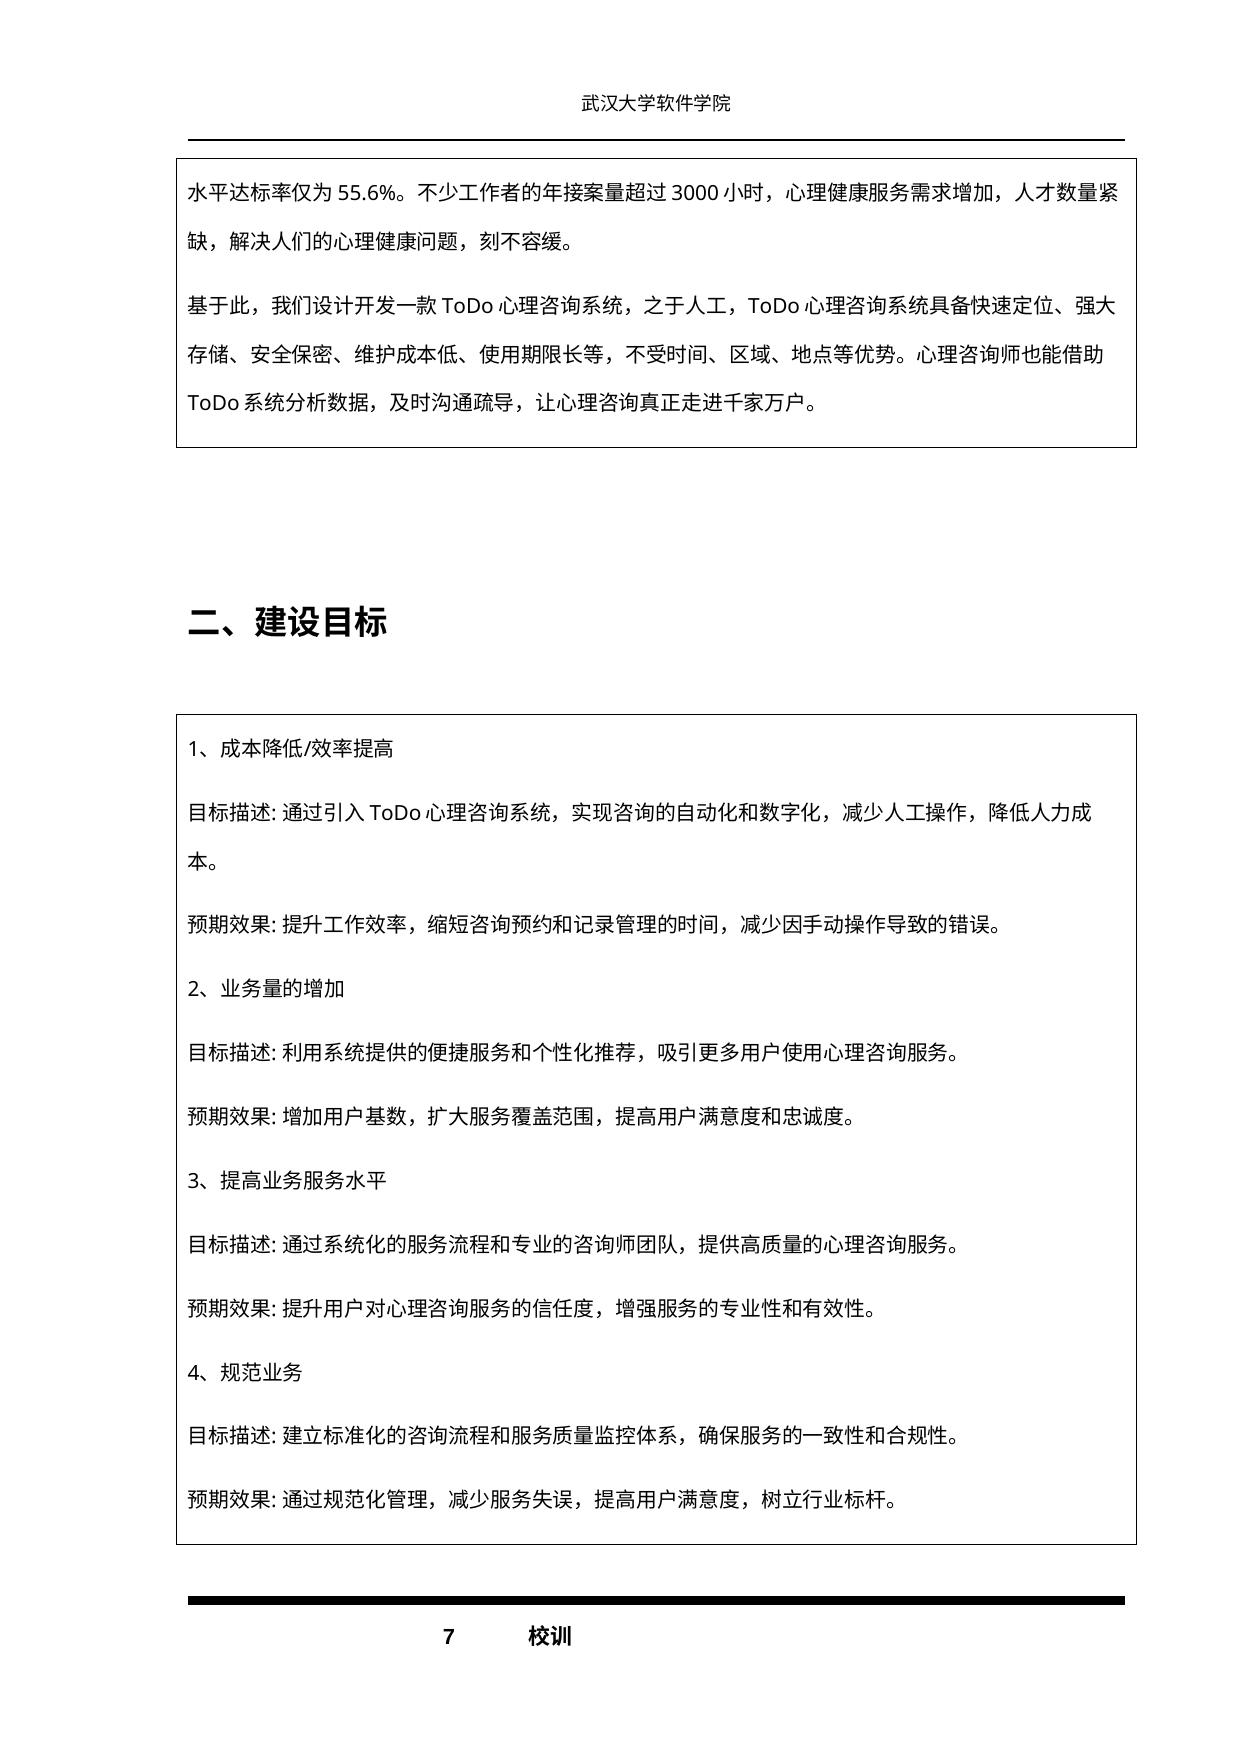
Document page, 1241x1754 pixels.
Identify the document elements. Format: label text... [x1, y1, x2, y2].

subtitle 二、建设目标 [187, 587, 1125, 652]
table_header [177, 159, 1136, 447]
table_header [177, 715, 1136, 1544]
